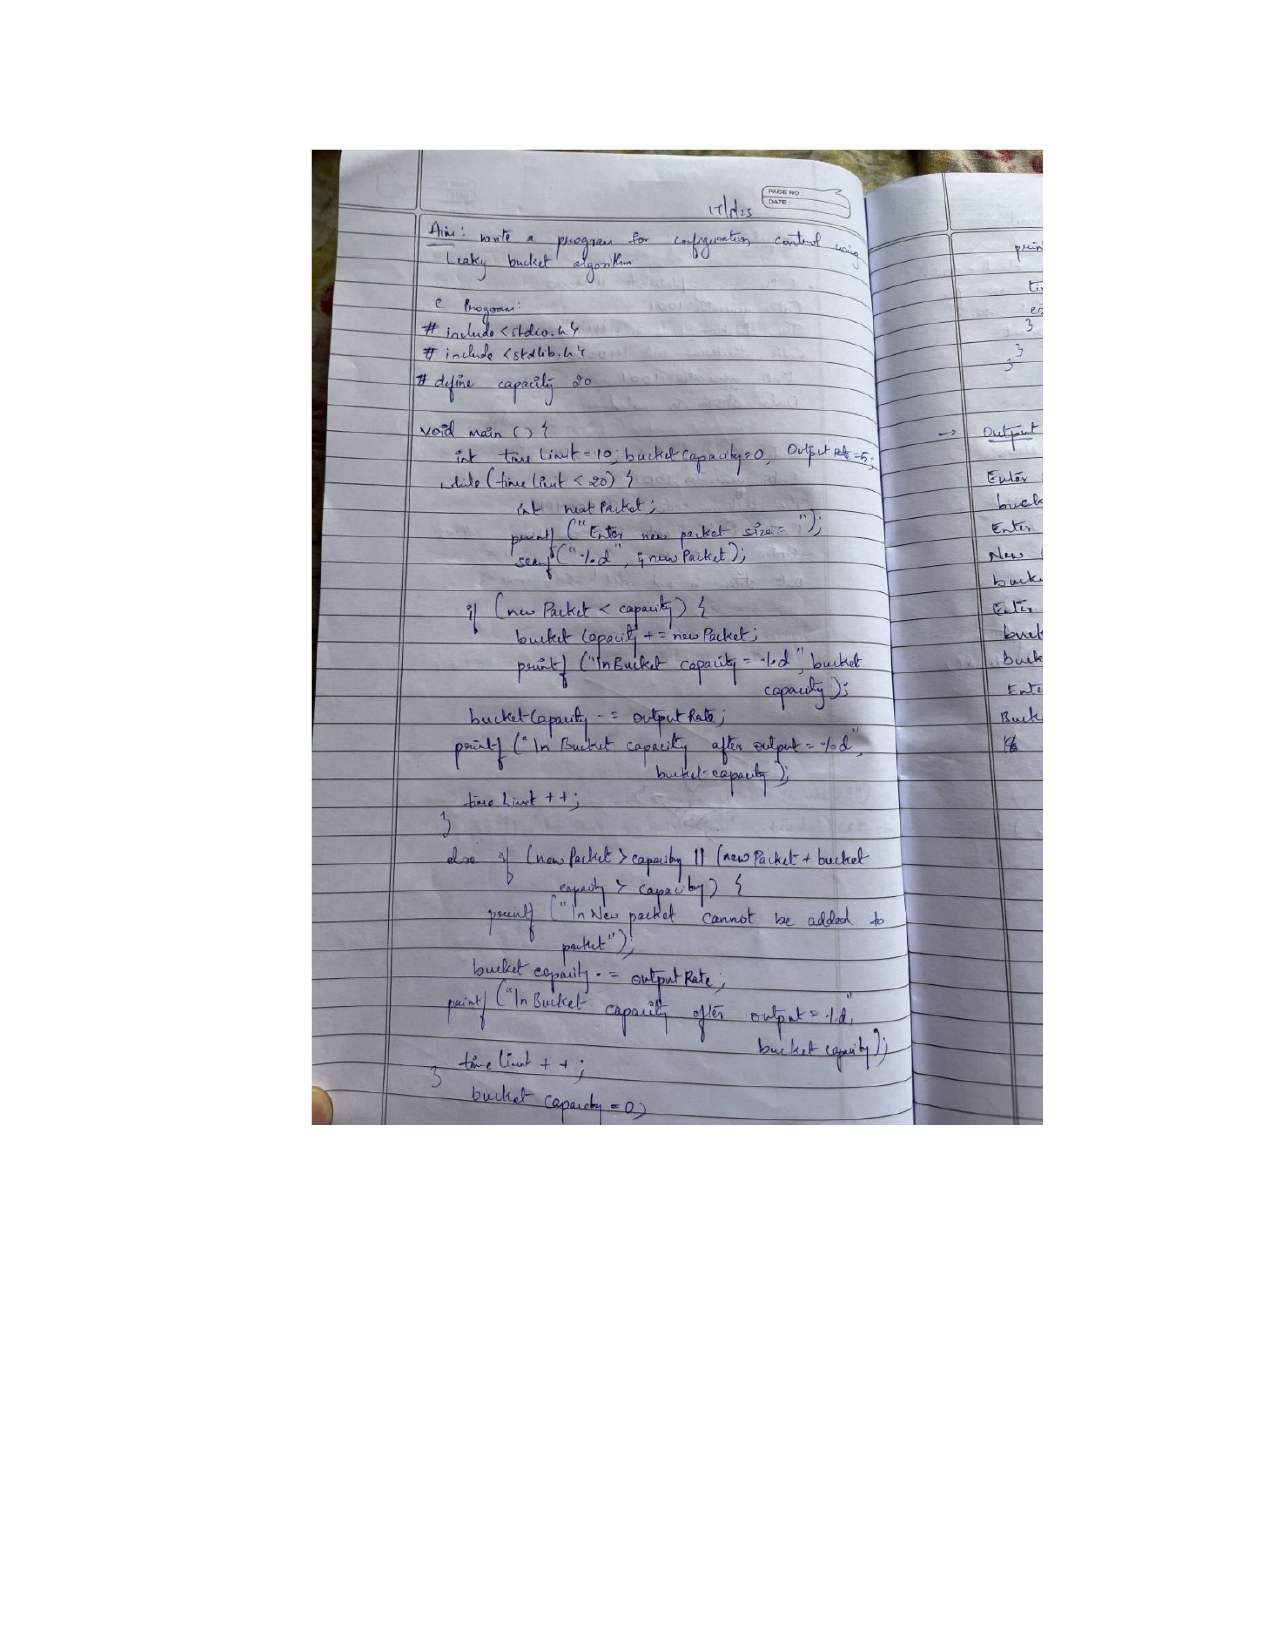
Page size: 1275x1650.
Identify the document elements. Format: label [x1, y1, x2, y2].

picture [312, 151, 1043, 1124]
